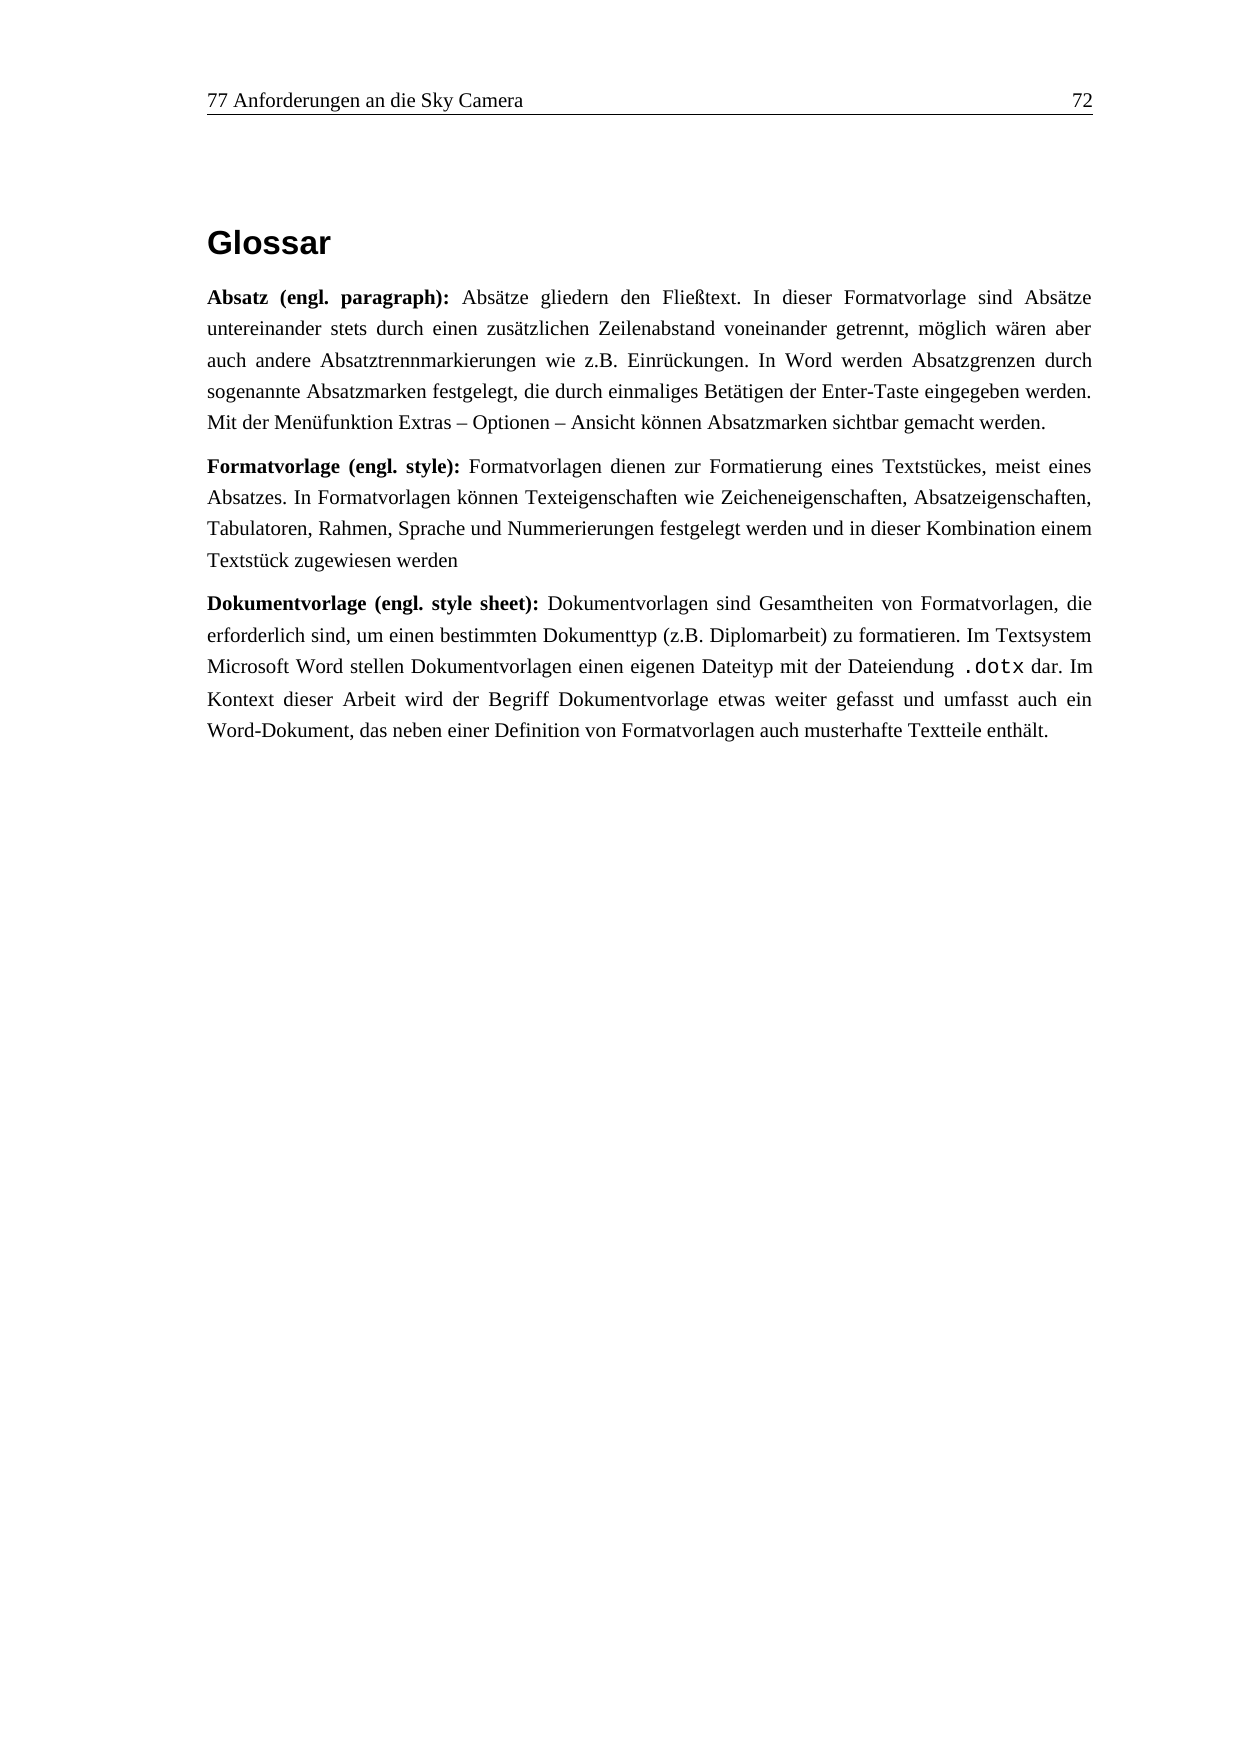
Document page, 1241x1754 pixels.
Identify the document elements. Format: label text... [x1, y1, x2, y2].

subtitle Glossar [207, 223, 1093, 261]
text Dokumentvorlage (engl. style sheet): Dokumentvorlagen sind Gesamtheiten von Formatvorlagen, die erforderlich sind, um einen bestimmten Dokumenttyp (z.B. Diplomarbeit) zu formatieren. Im Textsystem Microsoft Word stellen Dokumentvorlagen einen eigenen Dateityp mit der Dateiendung .dotx dar. Im Kontext dieser Arbeit wird der Begriff Dokumentvorlage etwas weiter gefasst und umfasst auch ein Word-Dokument, das neben einer Definition von Formatvorlagen auch musterhafte Textteile enthält. [207, 591, 1093, 742]
text Formatvorlage (engl. style): Formatvorlagen dienen zur Formatierung eines Textstückes, meist eines Absatzes. In Formatvorlagen können Texteigenschaften wie Zeicheneigenschaften, Absatzeigenschaften, Tabulatoren, Rahmen, Sprache und Nummerierungen festgelegt werden und in dieser Kombination einem Textstück zugewiesen werden [207, 454, 1093, 572]
text Absatz (engl. paragraph): Absätze gliedern den Fließtext. In dieser Formatvorlage sind Absätze untereinander stets durch einen zusätzlichen Zeilenabstand voneinander getrennt, möglich wären aber auch andere Absatztrennmarkierungen wie z.B. Einrückungen. In Word werden Absatzgrenzen durch sogenannte Absatzmarken festgelegt, die durch einmaliges Betätigen der Enter-Taste eingegeben werden. Mit der Menüfunktion Extras – Optionen – Ansicht können Absatzmarken sichtbar gemacht werden. [207, 285, 1093, 434]
